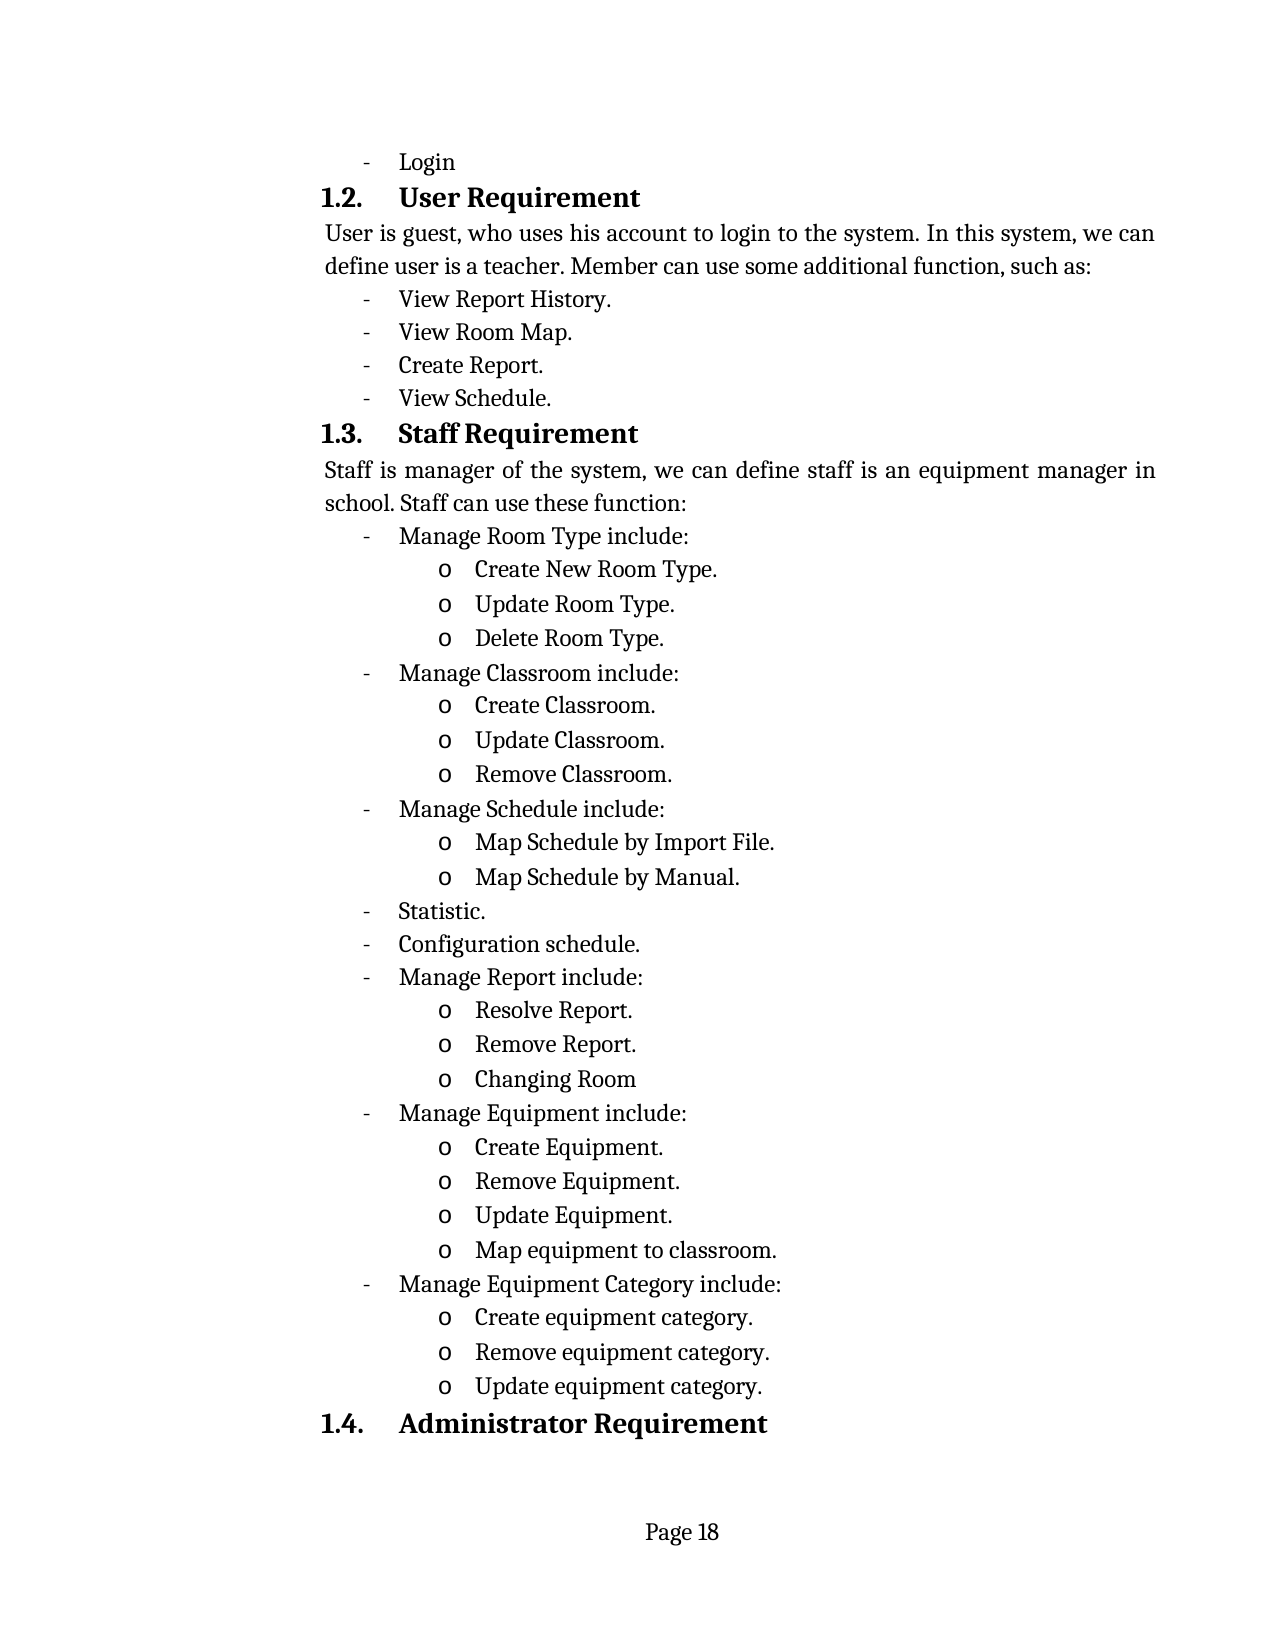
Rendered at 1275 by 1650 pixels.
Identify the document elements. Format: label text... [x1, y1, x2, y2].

list Configuration schedule. [362, 930, 1157, 959]
list Staff is manager of the system, we can define staff is an equipment manager in school. Staff can use these function: [325, 456, 1157, 518]
list Delete Room Type. [437, 624, 1157, 654]
list Remove Equipment. [437, 1167, 1157, 1197]
list Update Classroom. [437, 726, 1157, 756]
list Create Report. [362, 351, 1157, 380]
list User Requirement [321, 181, 1157, 214]
list Staff Requirement [321, 417, 1157, 451]
list Map Schedule by Import File. [437, 828, 1157, 858]
list Create equipment category. [437, 1303, 1157, 1333]
list Manage Equipment Category include: [362, 1270, 1157, 1299]
list View Schedule. [362, 384, 1157, 413]
list Manage Equipment include: [362, 1099, 1157, 1128]
list Login [362, 148, 1157, 176]
list Update Room Type. [437, 589, 1157, 619]
list Administrator Requirement [321, 1407, 1157, 1440]
list Update Equipment. [437, 1201, 1157, 1231]
list Remove equipment category. [437, 1338, 1157, 1368]
list Manage Schedule include: [362, 795, 1157, 824]
list Remove Classroom. [437, 760, 1157, 790]
list Manage Classroom include: [362, 658, 1157, 687]
list View Report History. [362, 285, 1157, 314]
list Create Equipment. [437, 1132, 1157, 1162]
list Manage Room Type include: [362, 522, 1157, 551]
list Map Schedule by Manual. [437, 862, 1157, 892]
list Map equipment to classroom. [437, 1236, 1157, 1266]
list Manage Report include: [362, 963, 1157, 992]
list Update equipment category. [437, 1372, 1157, 1402]
list Remove Report. [437, 1030, 1157, 1060]
list Create Classroom. [437, 691, 1157, 721]
list Changing Room [437, 1065, 1157, 1095]
list Resolve Report. [437, 996, 1157, 1026]
list View Room Map. [362, 318, 1157, 347]
list Statistic. [362, 897, 1157, 926]
list Create New Room Type. [437, 555, 1157, 585]
list User is guest, who uses his account to login to the system. In this system, we can define user is a teacher. Member can use some additional function, such as: [325, 219, 1157, 281]
